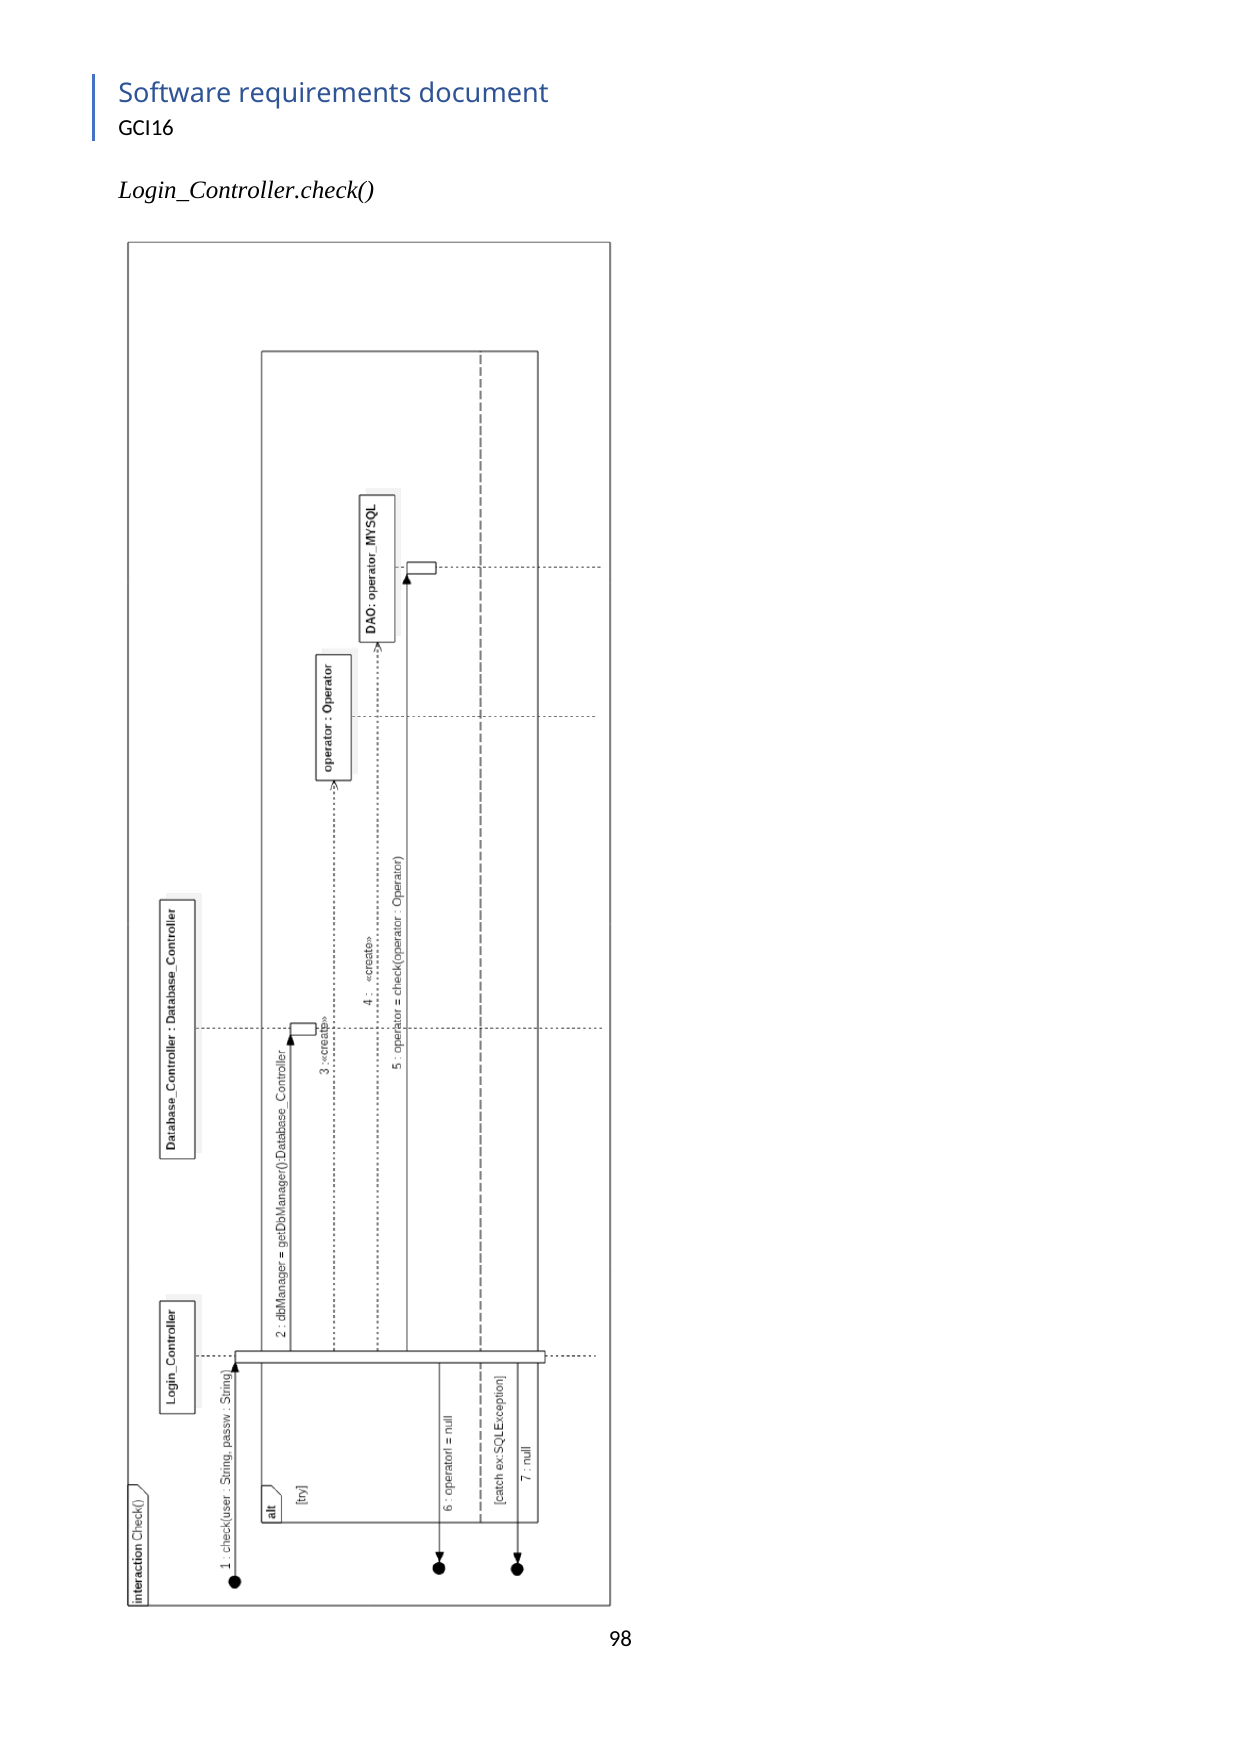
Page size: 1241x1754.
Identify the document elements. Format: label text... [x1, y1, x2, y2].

picture [119, 207, 646, 1613]
subtitle Login_Controller.check() [118, 175, 1122, 203]
